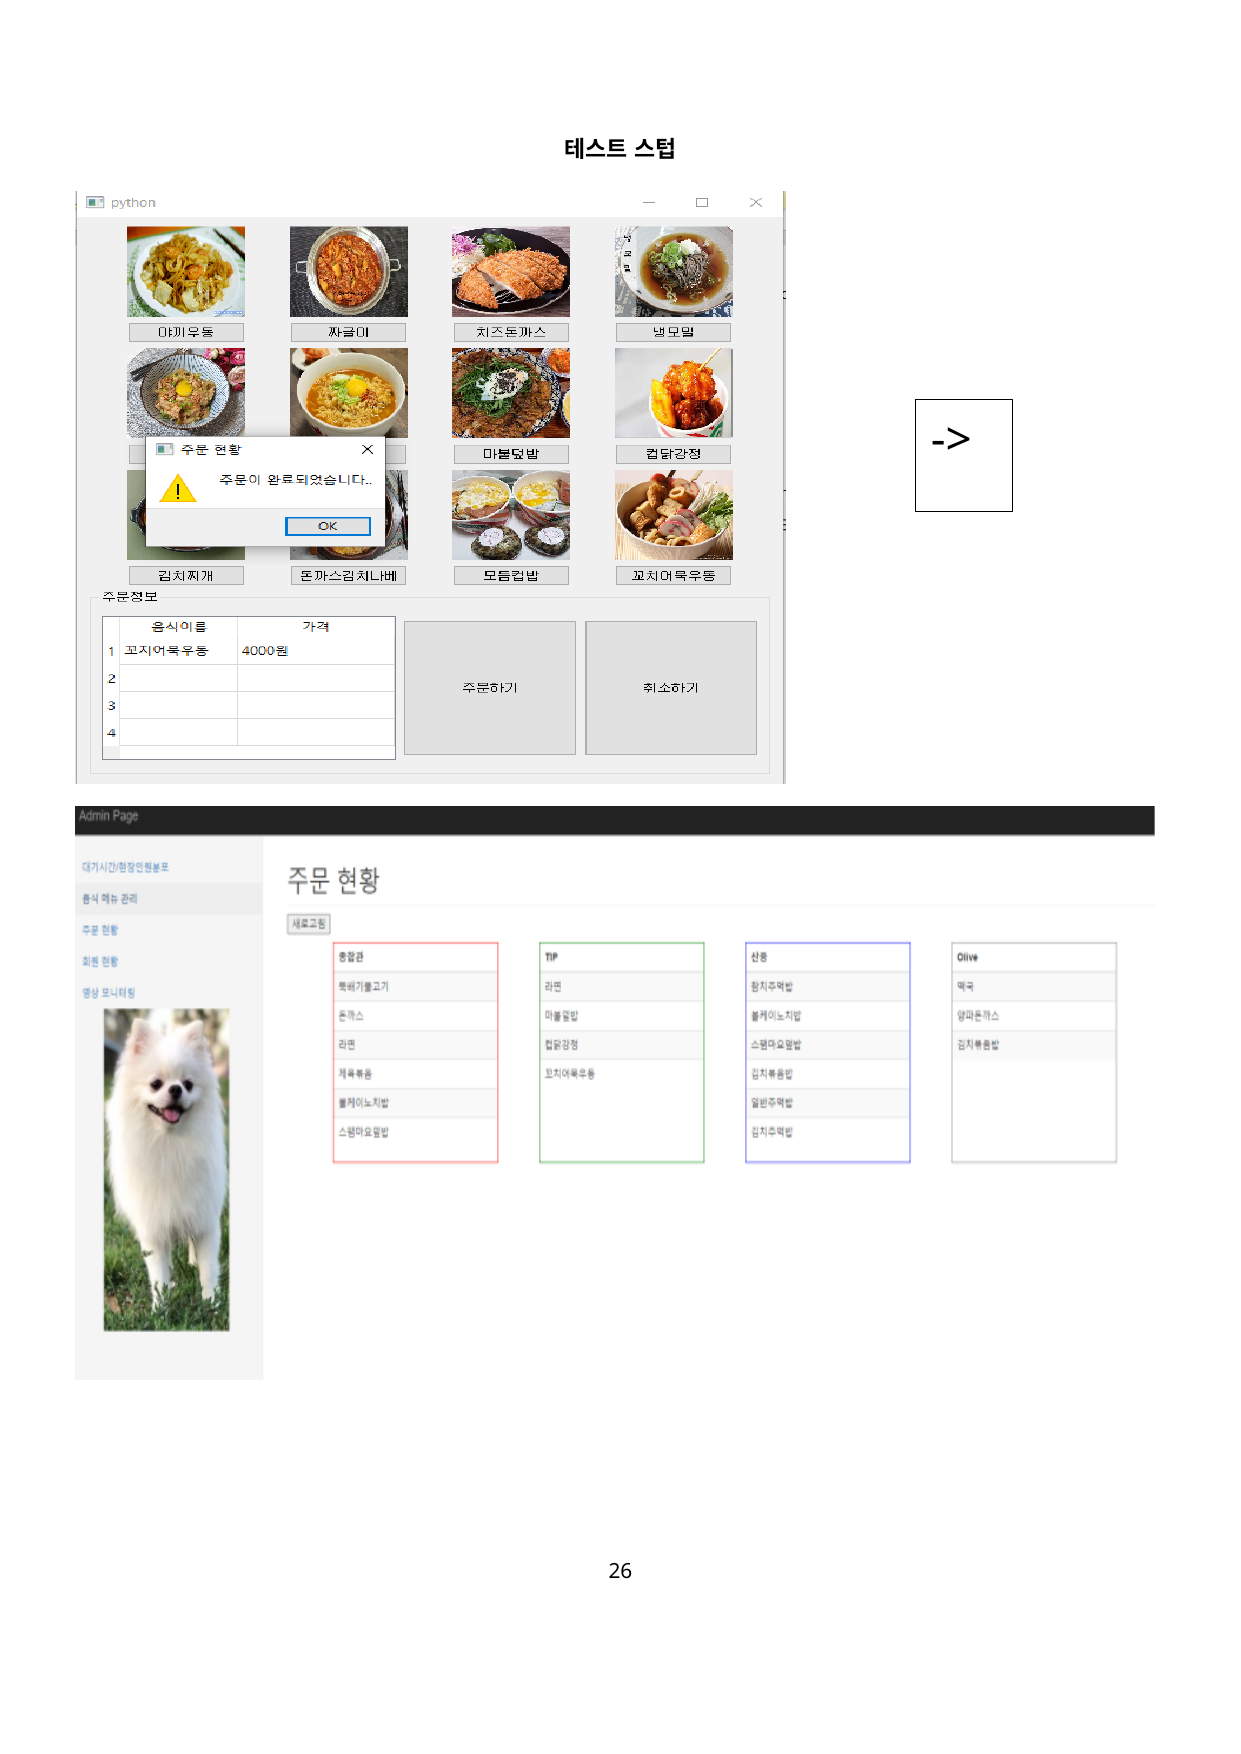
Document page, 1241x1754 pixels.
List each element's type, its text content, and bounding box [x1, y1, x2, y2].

picture [75, 806, 1155, 1380]
text 테스트 스텁 [75, 131, 1165, 164]
picture [75, 191, 786, 784]
